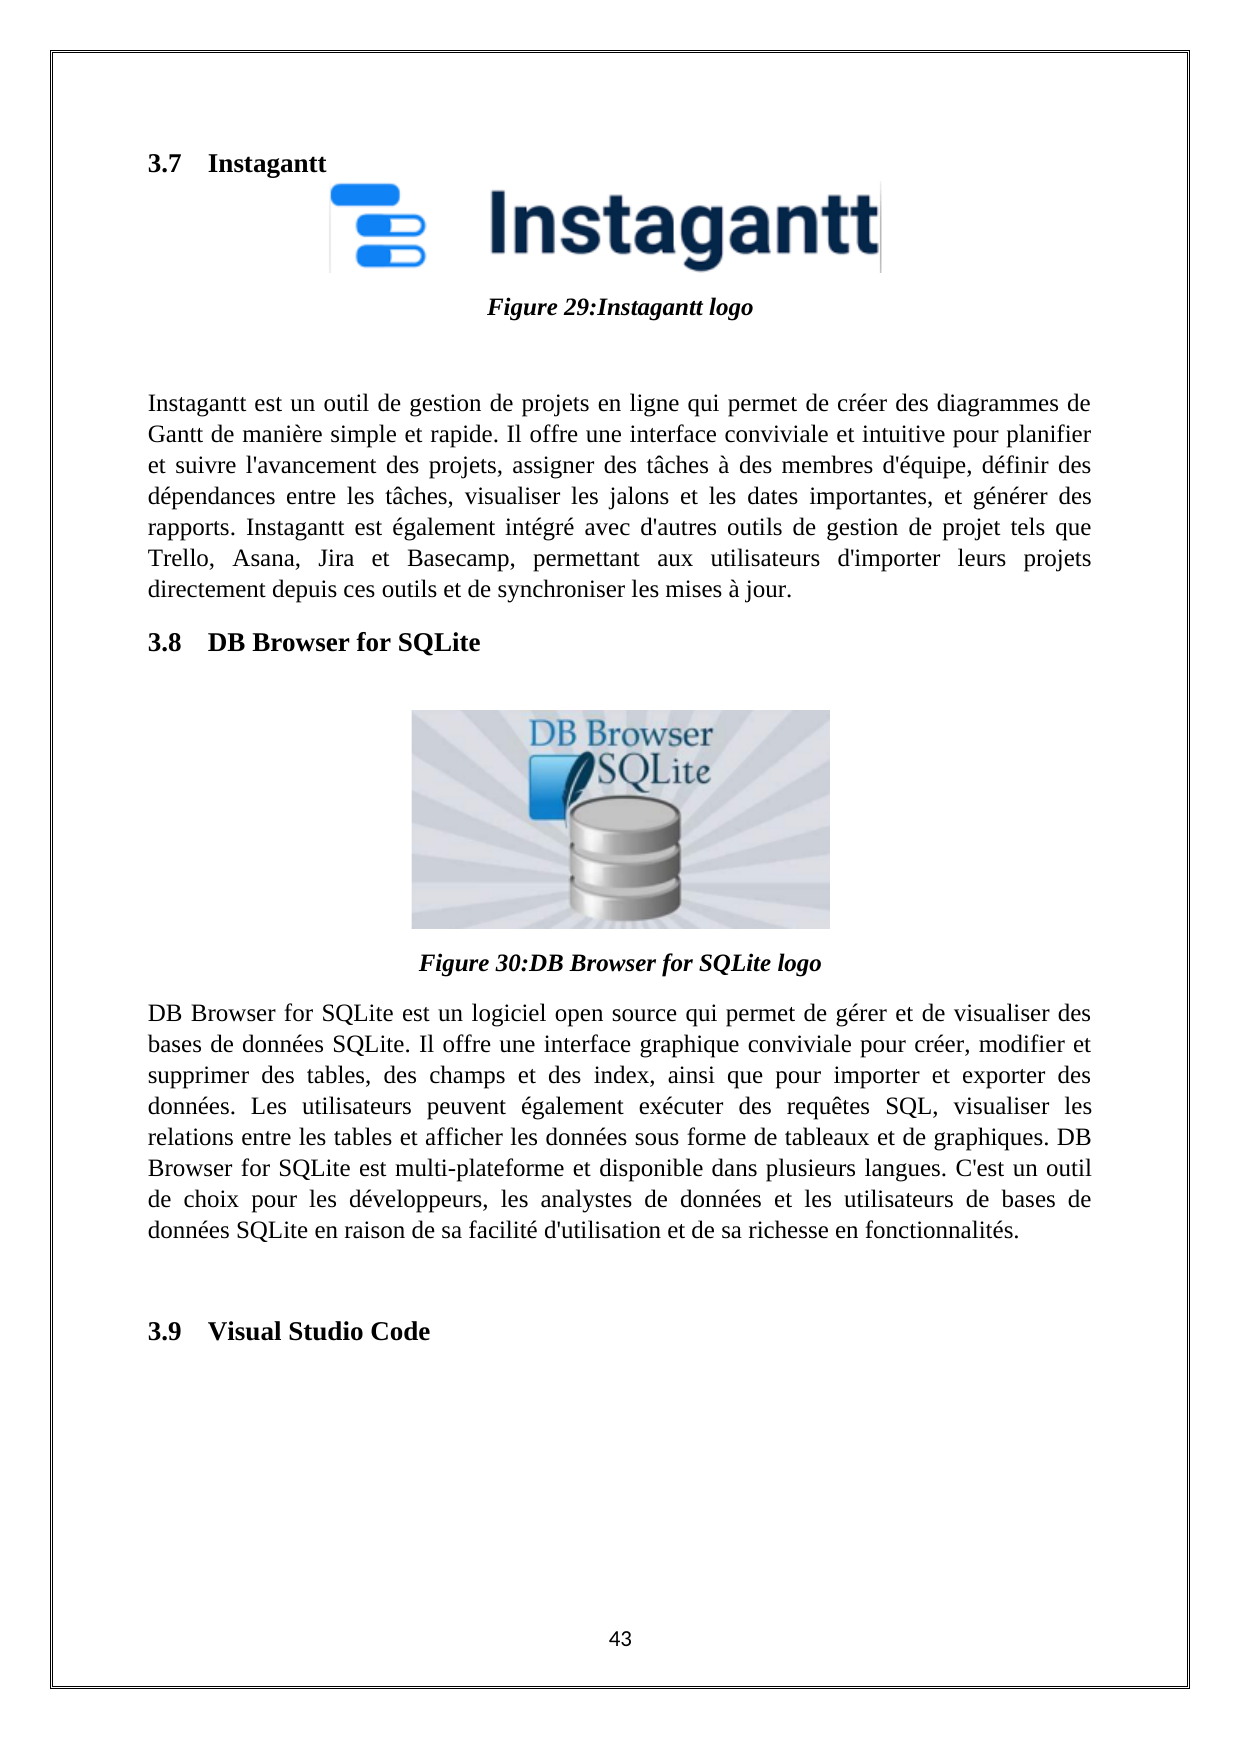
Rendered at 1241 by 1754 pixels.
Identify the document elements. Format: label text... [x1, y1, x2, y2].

text Figure 29:Instagantt logo [148, 292, 1093, 321]
text Figure 30:DB Browser for SQLite logo [148, 948, 1093, 977]
subtitle Visual Studio Code [148, 1314, 1093, 1346]
picture [411, 710, 830, 929]
text DB Browser for SQLite est un logiciel open source qui permet de gérer et de visualiser des bases de données SQLite. Il offre une interface graphique conviviale pour créer, modifier et supprimer des tables, des champs et des index, ainsi que pour importer et exporter des données. Les utilisateurs peuvent également exécuter des requêtes SQL, visualiser les relations entre les tables et afficher les données sous forme de tableaux et de graphiques. DB Browser for SQLite est multi-plateforme et disponible dans plusieurs langues. C'est un outil de choix pour les développeurs, les analystes de données et les utilisateurs de bases de données SQLite en raison de sa facilité d'utilisation et de sa richesse en fonctionnalités. [148, 998, 1093, 1244]
picture [328, 181, 882, 273]
subtitle Instagantt [148, 148, 1093, 179]
text Instagantt est un outil de gestion de projets en ligne qui permet de créer des diagrammes de Gantt de manière simple et rapide. Il offre une interface conviviale et intuitive pour planifier et suivre l'avancement des projets, assigner des tâches à des membres d'équipe, définir des dépendances entre les tâches, visualiser les jalons et les dates importantes, et générer des rapports. Instagantt est également intégré avec d'autres outils de gestion de projet tels que Trello, Asana, Jira et Basecamp, permettant aux utilisateurs d'importer leurs projets directement depuis ces outils et de synchroniser les mises à jour. [148, 388, 1093, 603]
subtitle DB Browser for SQLite [148, 626, 1093, 658]
